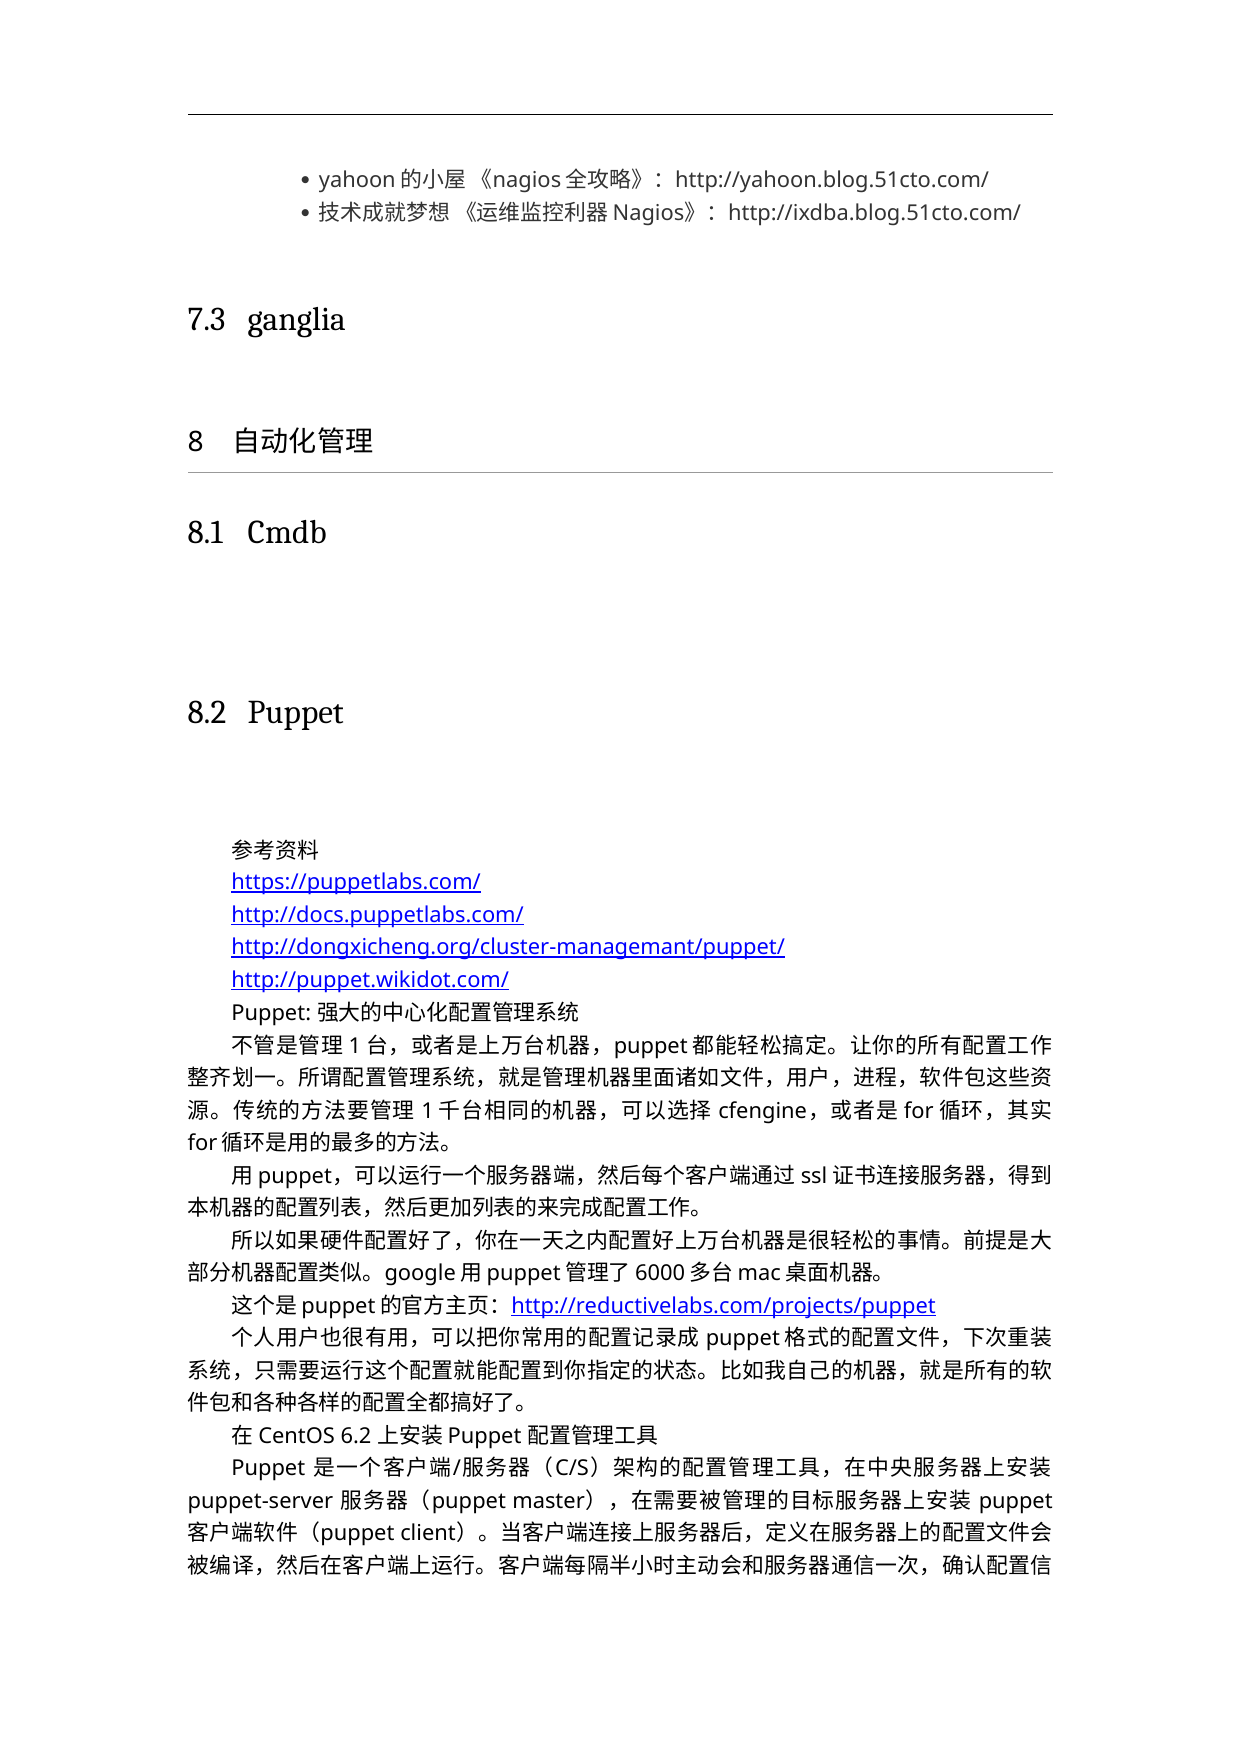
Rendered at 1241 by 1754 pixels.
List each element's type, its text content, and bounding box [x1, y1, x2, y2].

text http://puppet.wikidot.com/ [187, 962, 1053, 995]
list 技术成就梦想 《运维监控利器Nagios》：http://ixdba.blog.51cto.com/ [258, 194, 1053, 227]
text 参考资料 [187, 832, 1053, 865]
text 所以如果硬件配置好了，你在一天之内配置好上万台机器是很轻松的事情。前提是大部分机器配置类似。google用puppet管理了6000多台mac桌面机器。 [187, 1222, 1053, 1287]
text 这个是puppet的官方主页：http://reductivelabs.com/projects/puppet [187, 1287, 1053, 1320]
subtitle Puppet [187, 680, 1053, 745]
text https://puppetlabs.com/ [187, 865, 1053, 897]
text 个人用户也很有用，可以把你常用的配置记录成puppet格式的配置文件，下次重装系统，只需要运行这个配置就能配置到你指定的状态。比如我自己的机器，就是所有的软件包和各种各样的配置全都搞好了。 [187, 1320, 1053, 1417]
subtitle Cmdb [187, 500, 1053, 565]
text Puppet: 强大的中心化配置管理系统 [187, 995, 1053, 1027]
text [187, 1450, 1053, 1580]
text 用puppet，可以运行一个服务器端，然后每个客户端通过ssl证书连接服务器，得到本机器的配置列表，然后更加列表的来完成配置工作。 [187, 1157, 1053, 1222]
subtitle ganglia [187, 287, 1053, 352]
text http://dongxicheng.org/cluster-managemant/puppet/ [187, 930, 1053, 962]
text http://docs.puppetlabs.com/ [187, 897, 1053, 930]
text 在 CentOS 6.2 上安装 Puppet 配置管理工具 [187, 1417, 1053, 1450]
list yahoon的小屋 《nagios全攻略》：http://yahoon.blog.51cto.com/ [258, 162, 1053, 194]
text 不管是管理1台，或者是上万台机器，puppet都能轻松搞定。让你的所有配置工作整齐划一。所谓配置管理系统，就是管理机器里面诸如文件，用户，进程，软件包这些资源。传统的方法要管理1千台相同的机器，可以选择cfengine，或者是for循环，其实for循环是用的最多的方法。 [187, 1027, 1053, 1157]
subtitle 自动化管理 [187, 407, 1053, 473]
